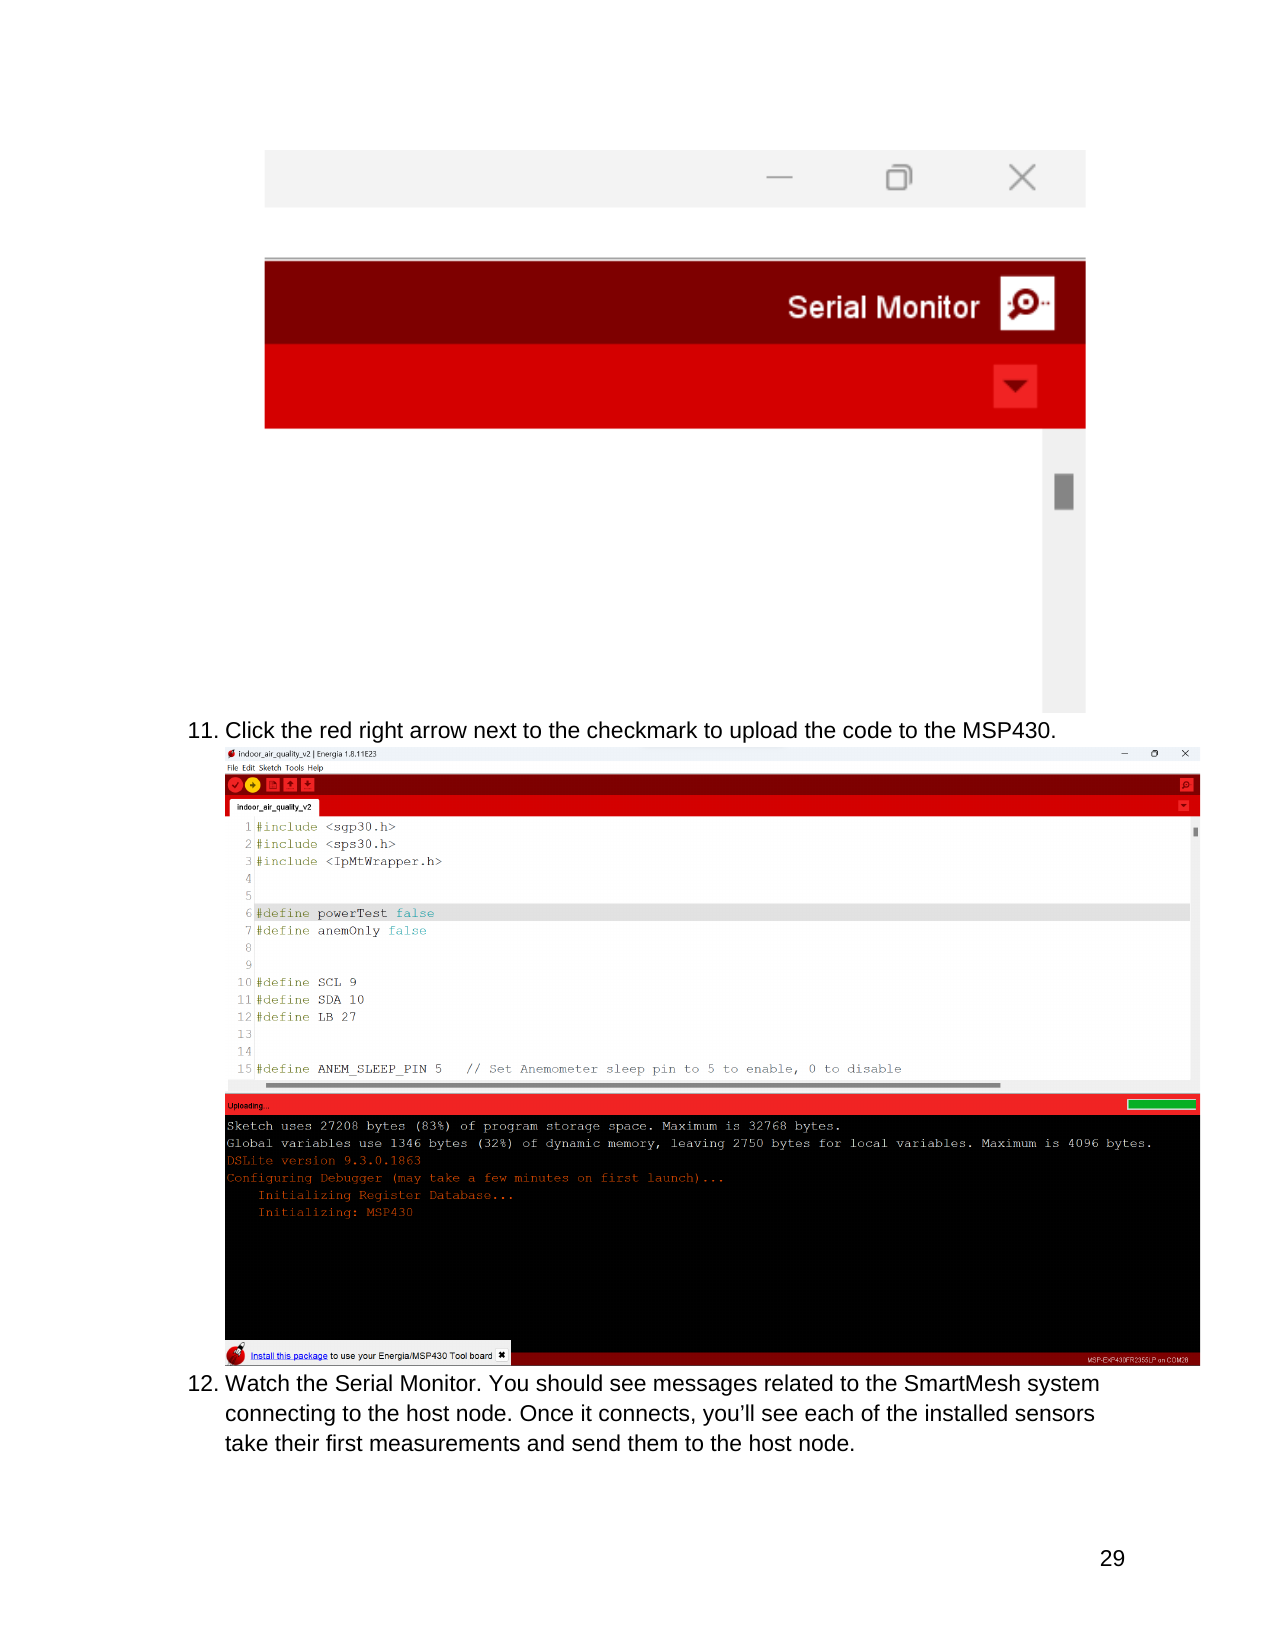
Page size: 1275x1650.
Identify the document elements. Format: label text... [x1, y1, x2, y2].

picture [225, 747, 1200, 1366]
picture [264, 150, 1086, 713]
list Watch the Serial Monitor. You should see messages related to the SmartMesh system connecting to the host node. Once it connects, you’ll see each of the installed sensors take their first measurements and send them to the host node. [187, 1370, 1125, 1456]
list Click the red right arrow next to the checkmark to upload the code to the MSP430. [187, 717, 1125, 743]
